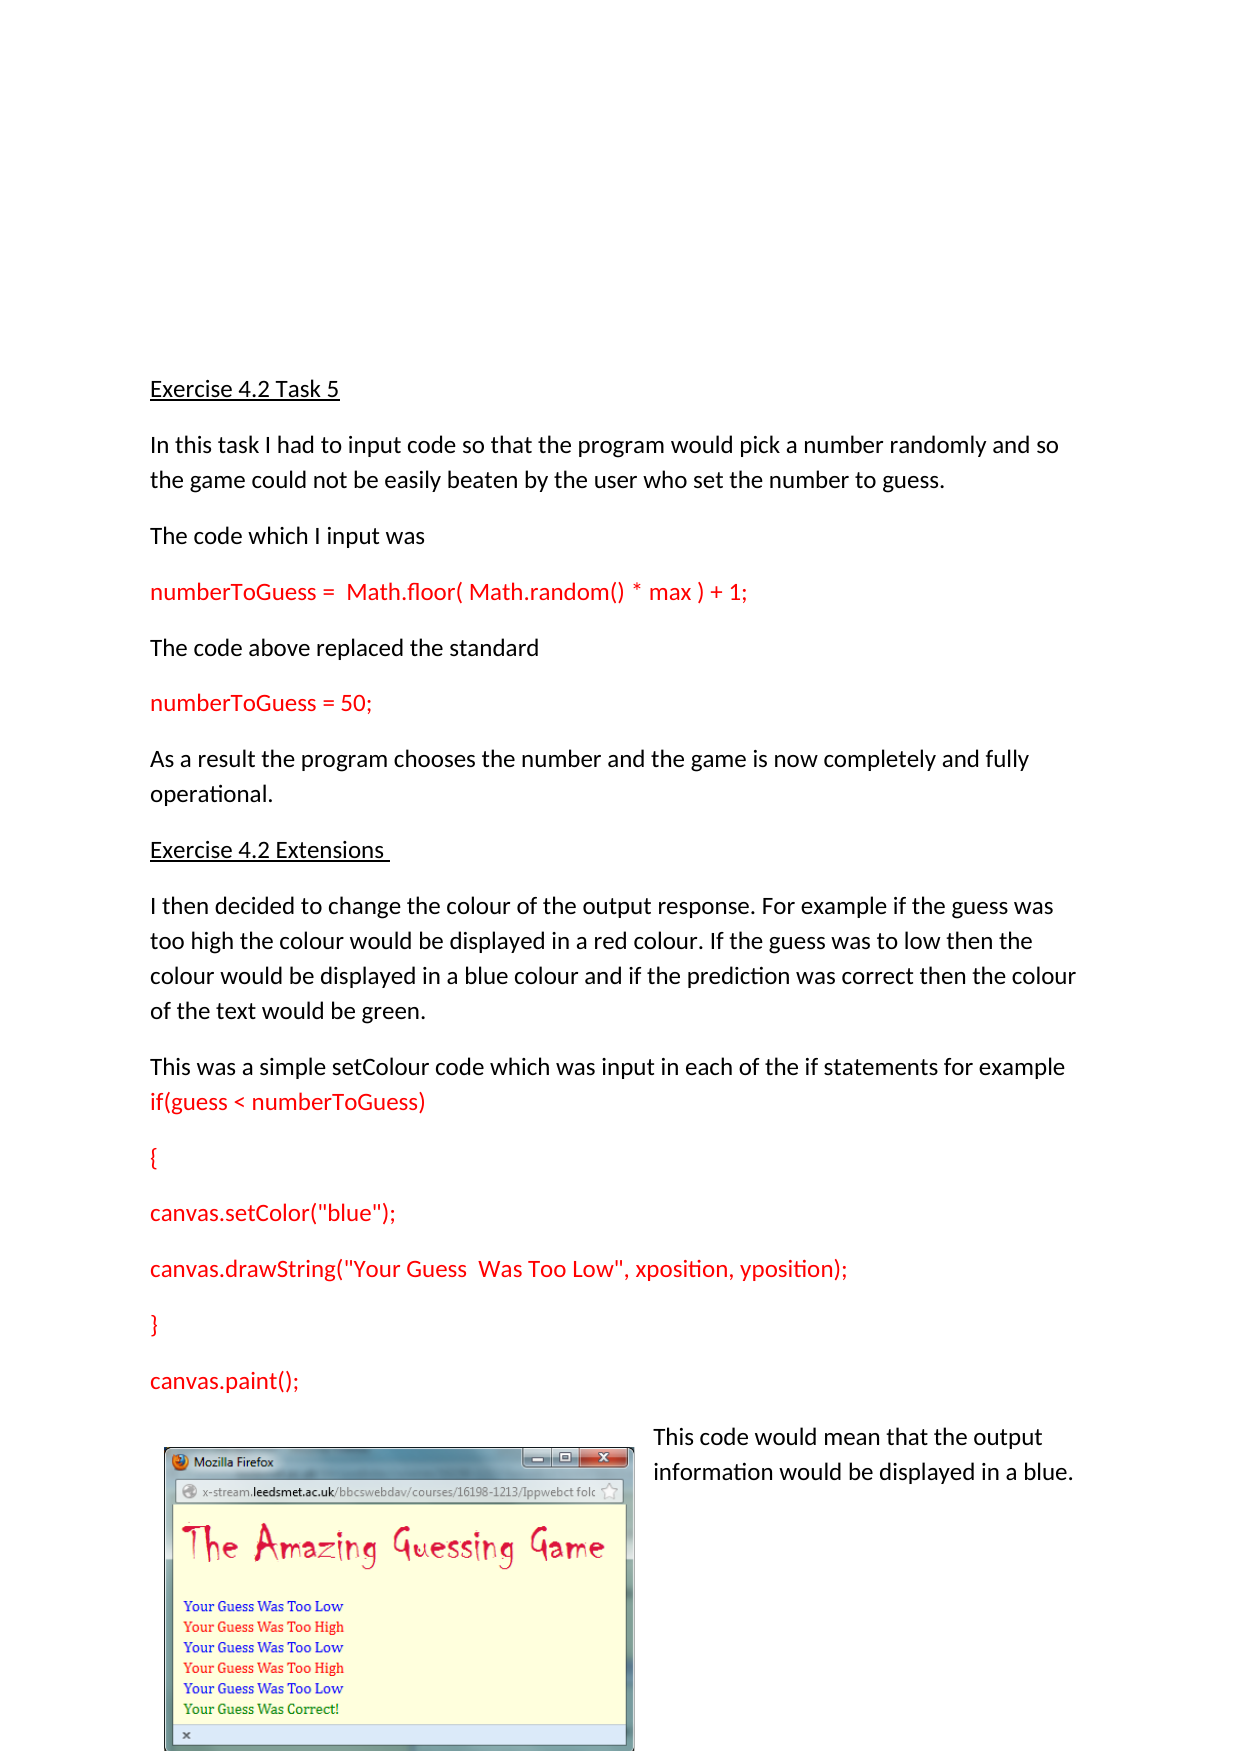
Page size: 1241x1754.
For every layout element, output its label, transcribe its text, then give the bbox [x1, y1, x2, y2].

text In this task I had to input code so that the program would pick a number randomly and so the game could not be easily beaten by the user who set the number to guess. [150, 429, 1090, 495]
text As a result the program chooses the number and the game is now completely and fully operational. [150, 743, 1090, 809]
text The code which I input was [150, 520, 1090, 551]
text This was a simple setColour code which was input in each of the if statements for example if(guess < numberToGuess) [150, 1051, 1090, 1116]
text { [150, 1142, 1090, 1172]
text Exercise 4.2 Task 5 [150, 373, 1090, 404]
text Exercise 4.2 Extensions [150, 834, 1090, 865]
text canvas.drawString("Your Guess Was Too Low", xposition, yposition); [150, 1253, 1090, 1284]
picture [164, 1447, 635, 1751]
text The code above replaced the standard [150, 632, 1090, 662]
text } [150, 1309, 1090, 1340]
text canvas.setColor("blue"); [150, 1197, 1090, 1228]
text This code would mean that the output information would be displayed in a blue. [150, 1421, 1090, 1486]
text numberToGuess = Math.floor( Math.random() * max ) + 1; [150, 576, 1090, 606]
text numberToGuess = 50; [150, 687, 1090, 718]
text canvas.paint(); [150, 1365, 1090, 1396]
text I then decided to change the colour of the output response. For example if the guess was too high the colour would be displayed in a red colour. If the guess was to low then the colour would be displayed in a blue colour and if the prediction was correct then the colour of the text would be green. [150, 890, 1090, 1026]
